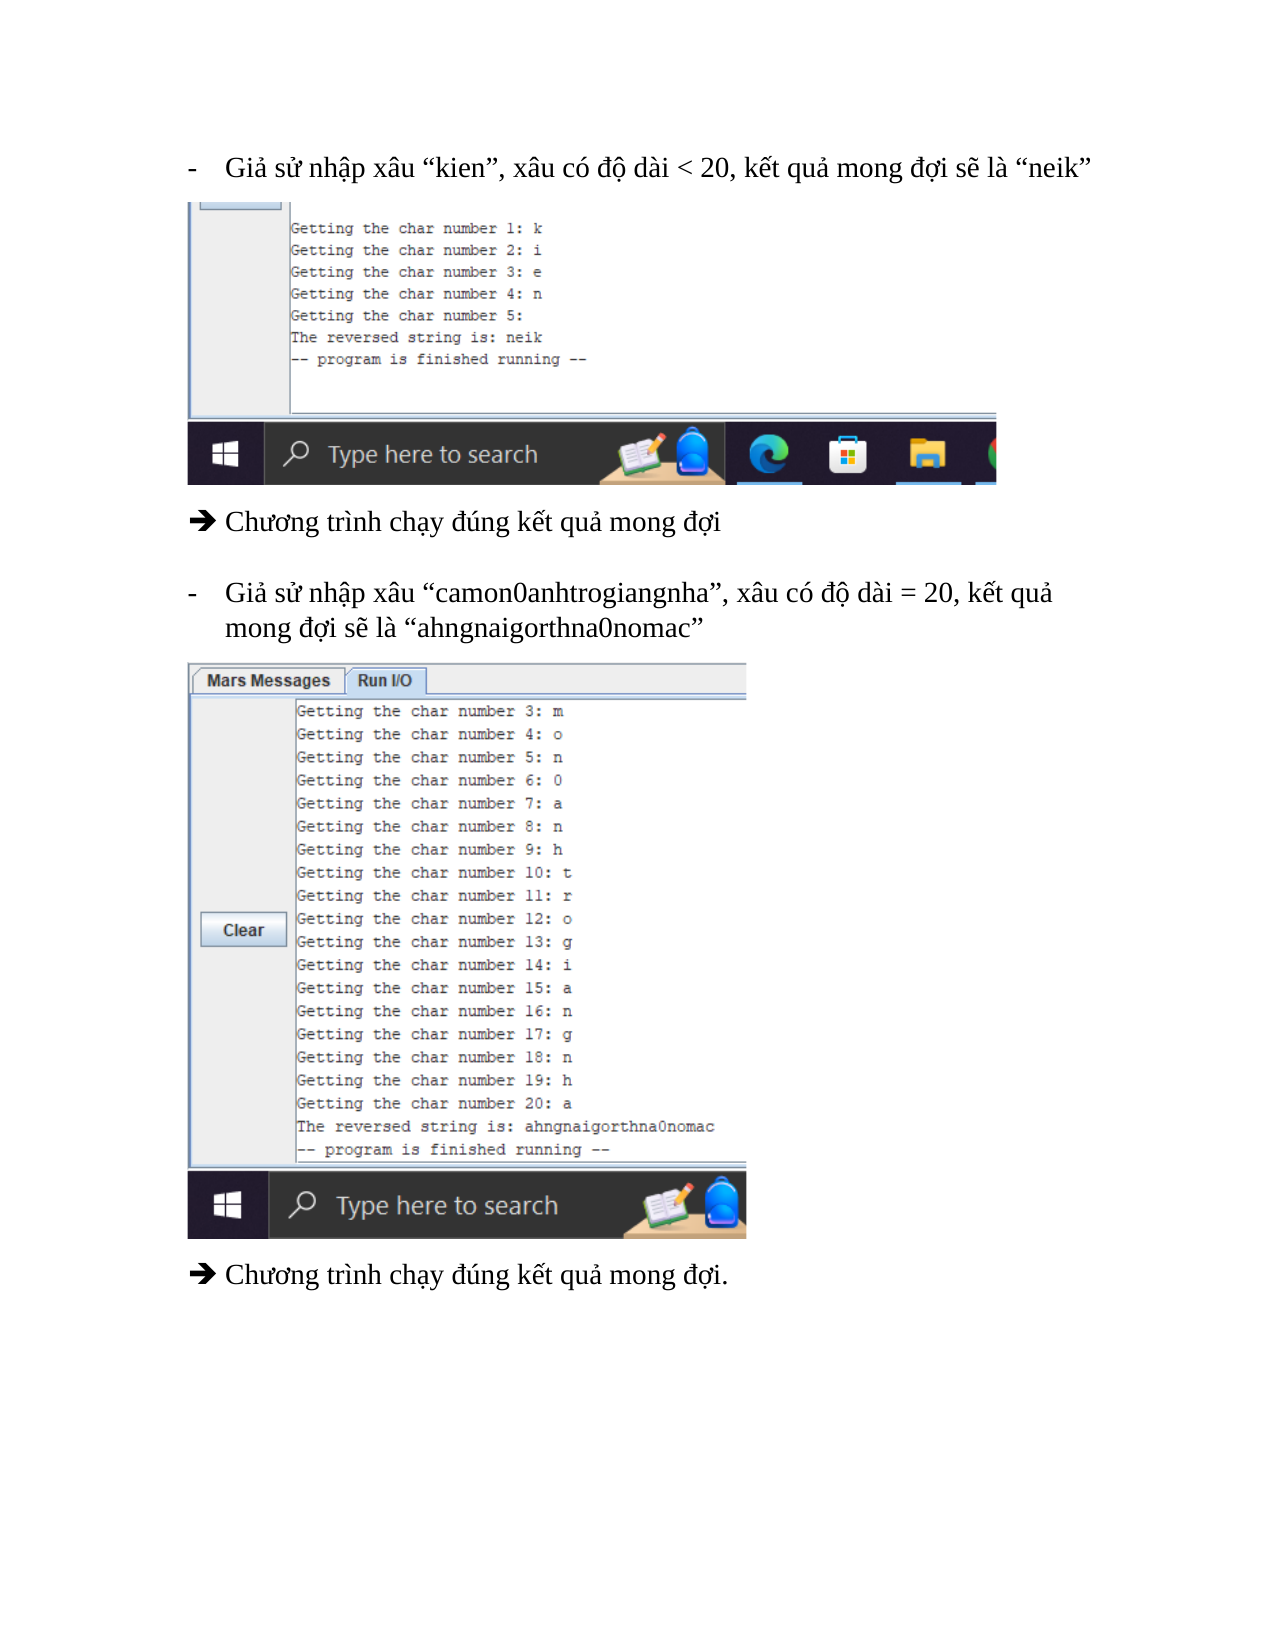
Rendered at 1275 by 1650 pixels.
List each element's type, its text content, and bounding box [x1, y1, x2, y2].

list Chương trình chạy đúng kết quả mong đợi [187, 504, 1125, 537]
picture [187, 662, 747, 1239]
list Giả sử nhập xâu “camon0anhtrogiangnha”, xâu có độ dài = 20, kết quả mong đợi sẽ là “ahngnaigorthna0nomac” [187, 575, 1125, 644]
list Chương trình chạy đúng kết quả mong đợi. [187, 1257, 1125, 1291]
list Giả sử nhập xâu “kien”, xâu có độ dài < 20, kết quả mong đợi sẽ là “neik” [187, 150, 1125, 183]
picture [187, 202, 997, 485]
